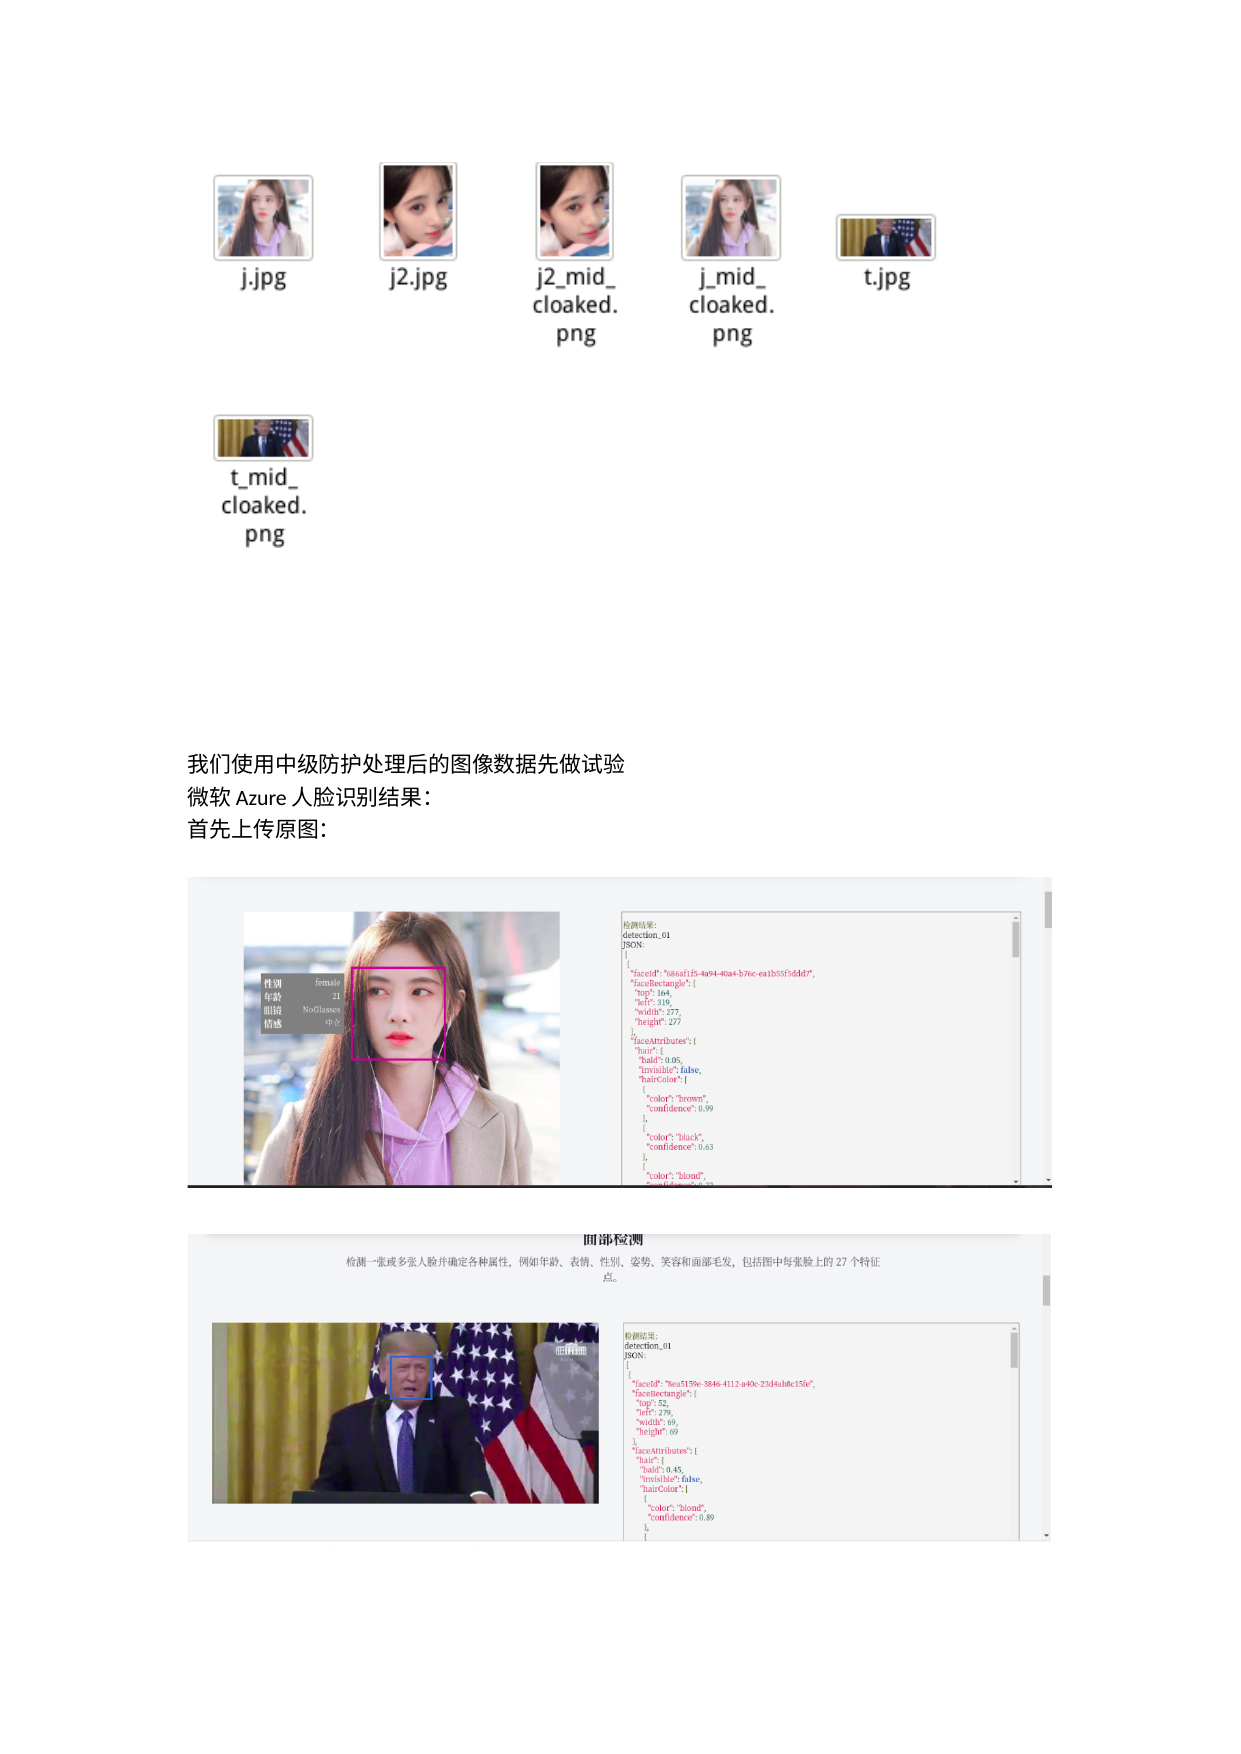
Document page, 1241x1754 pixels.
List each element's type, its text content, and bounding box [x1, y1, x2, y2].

text 我们使用中级防护处理后的图像数据先做试验 [187, 747, 1053, 779]
text 微软Azure人脸识别结果： [187, 779, 1053, 812]
picture [187, 1234, 1051, 1546]
picture [187, 162, 966, 736]
text 首先上传原图： [187, 812, 1053, 844]
picture [187, 877, 1053, 1188]
